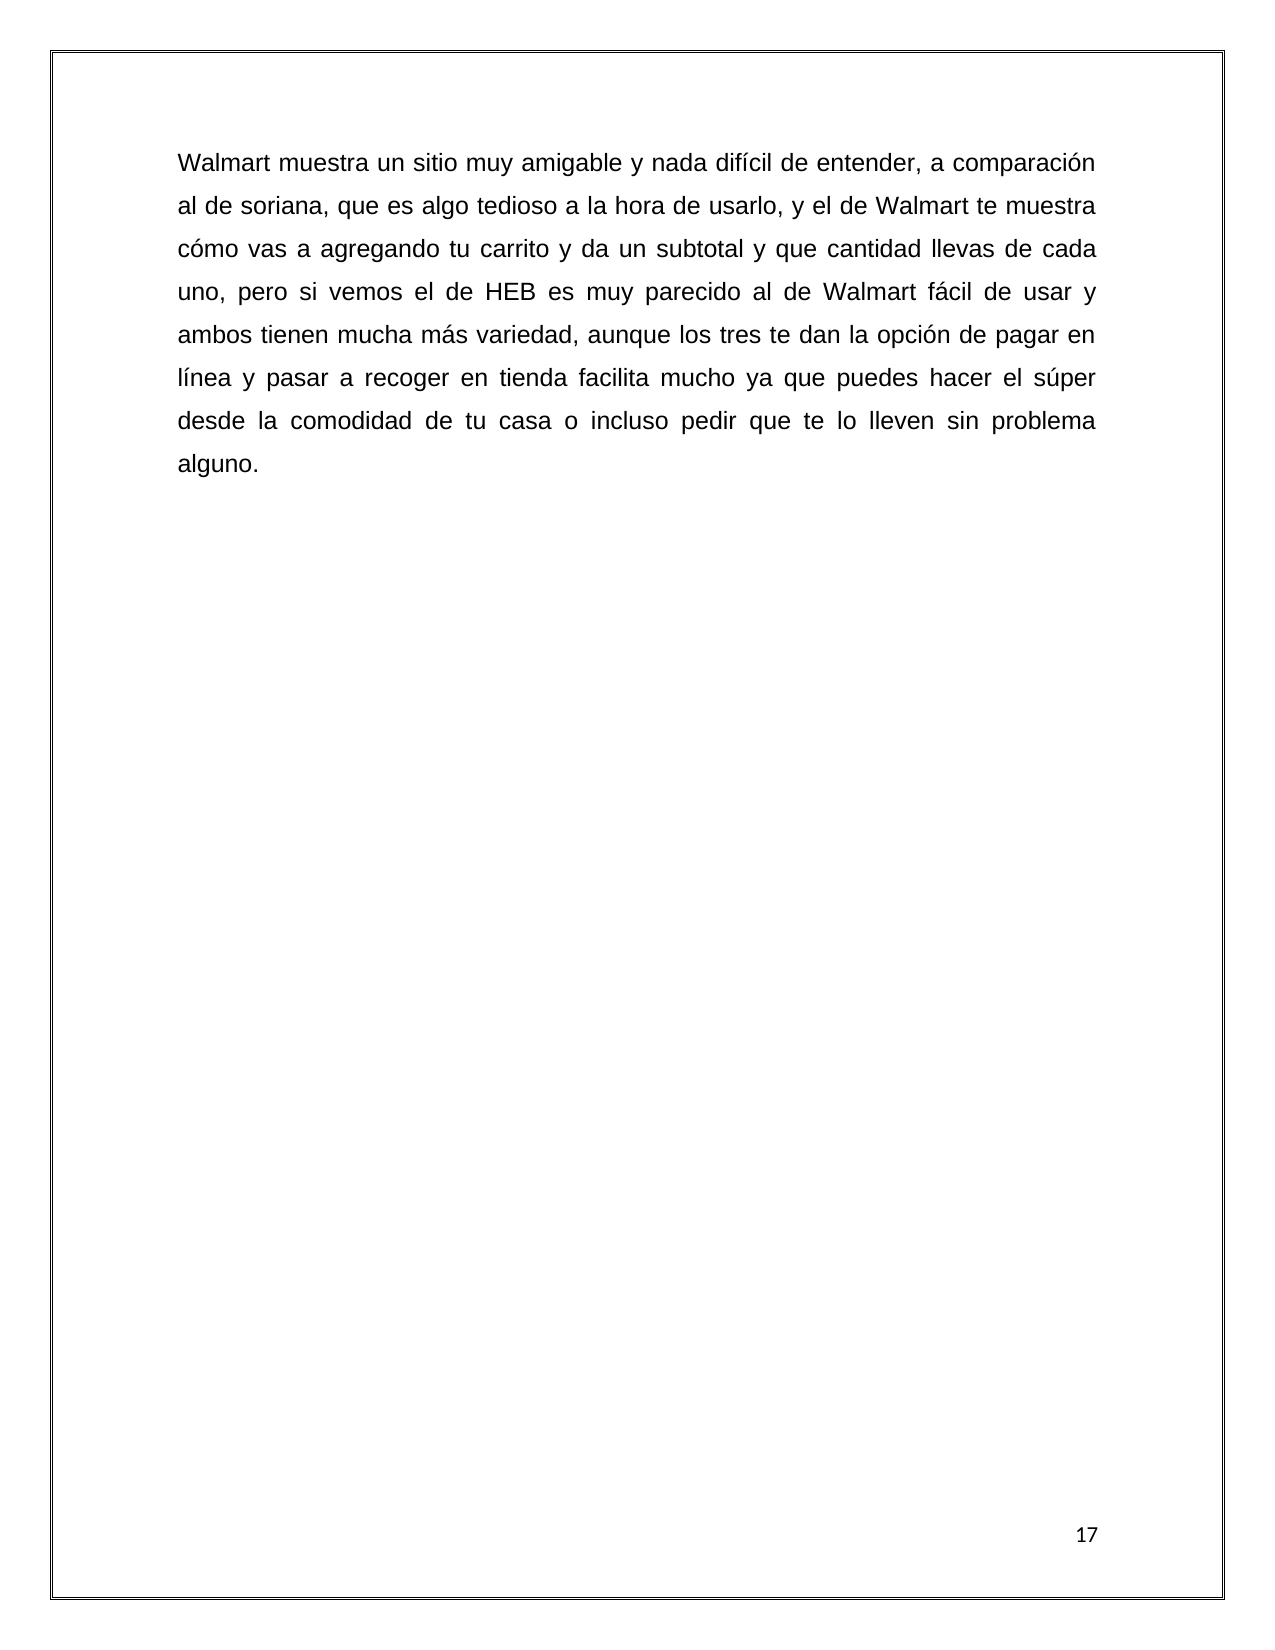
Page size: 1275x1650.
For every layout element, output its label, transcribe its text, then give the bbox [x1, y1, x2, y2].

text Walmart muestra un sitio muy amigable y nada difícil de entender, a comparación al de soriana, que es algo tedioso a la hora de usarlo, y el de Walmart te muestra cómo vas a agregando tu carrito y da un subtotal y que cantidad llevas de cada uno, pero si vemos el de HEB es muy parecido al de Walmart fácil de usar y ambos tienen mucha más variedad, aunque los tres te dan la opción de pagar en línea y pasar a recoger en tienda facilita mucho ya que puedes hacer el súper desde la comodidad de tu casa o incluso pedir que te lo lleven sin problema alguno. [177, 148, 1098, 478]
